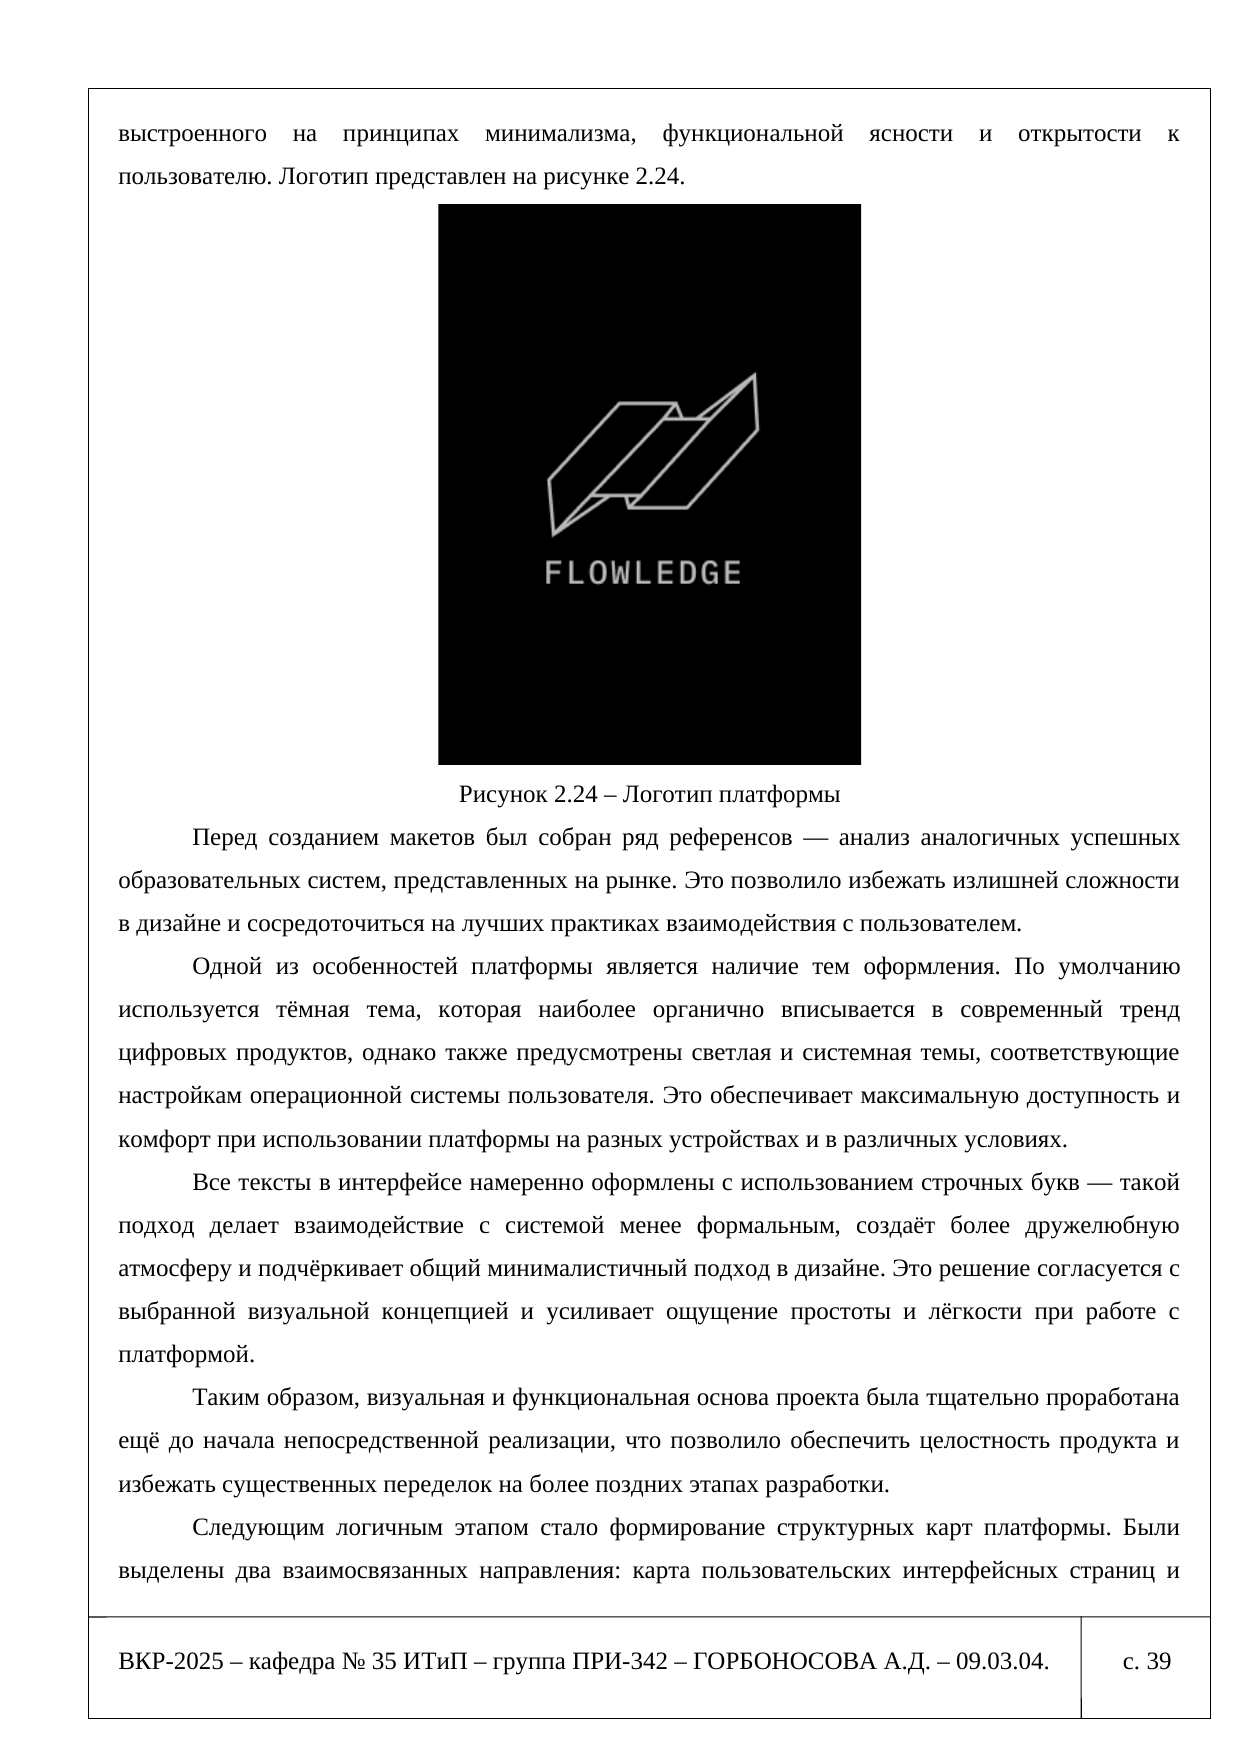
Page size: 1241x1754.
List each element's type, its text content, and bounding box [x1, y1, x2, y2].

text Таким образом, визуальная и функциональная основа проекта была тщательно проработана ещё до начала непосредственной реализации, что позволило обеспечить целостность продукта и избежать существенных переделок на более поздних этапах разработки. [118, 1382, 1181, 1497]
text Все тексты в интерфейсе намеренно оформлены с использованием строчных букв — такой подход делает взаимодействие с системой менее формальным, создаёт более дружелюбную атмосферу и подчёркивает общий минималистичный подход в дизайне. Это решение согласуется с выбранной визуальной концепцией и усиливает ощущение простоты и лёгкости при работе с платформой. [118, 1167, 1181, 1368]
picture [438, 204, 862, 765]
text Перед созданием макетов был собран ряд референсов — анализ аналогичных успешных образовательных систем, представленных на рынке. Это позволило избежать излишней сложности в дизайне и сосредоточиться на лучших практиках взаимодействия с пользователем. [118, 822, 1181, 937]
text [118, 1512, 1181, 1584]
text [118, 118, 1181, 190]
text Рисунок 2.24 – Логотип платформы [118, 779, 1181, 807]
text Одной из особенностей платформы является наличие тем оформления. По умолчанию используется тёмная тема, которая наиболее органично вписывается в современный тренд цифровых продуктов, однако также предусмотрены светлая и системная темы, соответствующие настройкам операционной системы пользователя. Это обеспечивает максимальную доступность и комфорт при использовании платформы на разных устройствах и в различных условиях. [118, 951, 1181, 1152]
